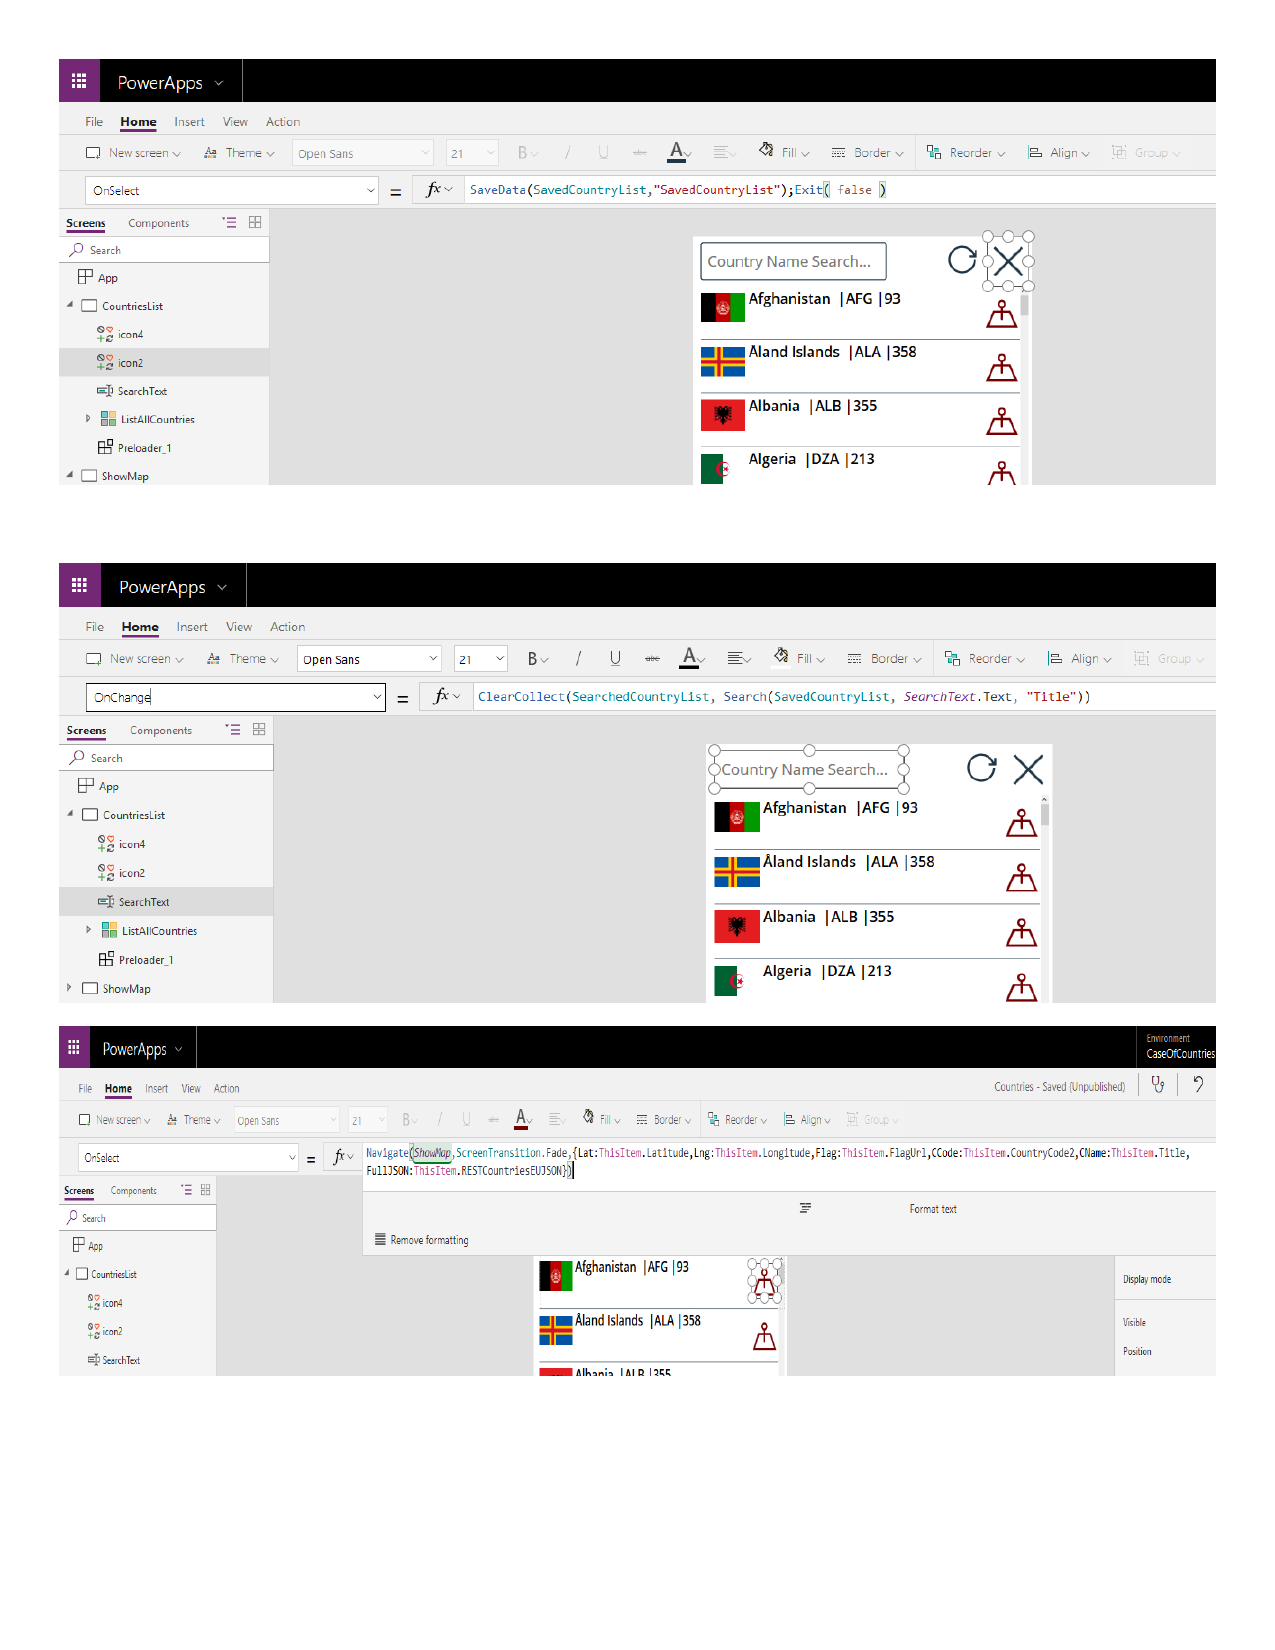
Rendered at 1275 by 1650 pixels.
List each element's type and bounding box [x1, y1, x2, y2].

picture [59, 563, 1216, 1003]
picture [59, 1026, 1216, 1376]
picture [59, 59, 1216, 485]
